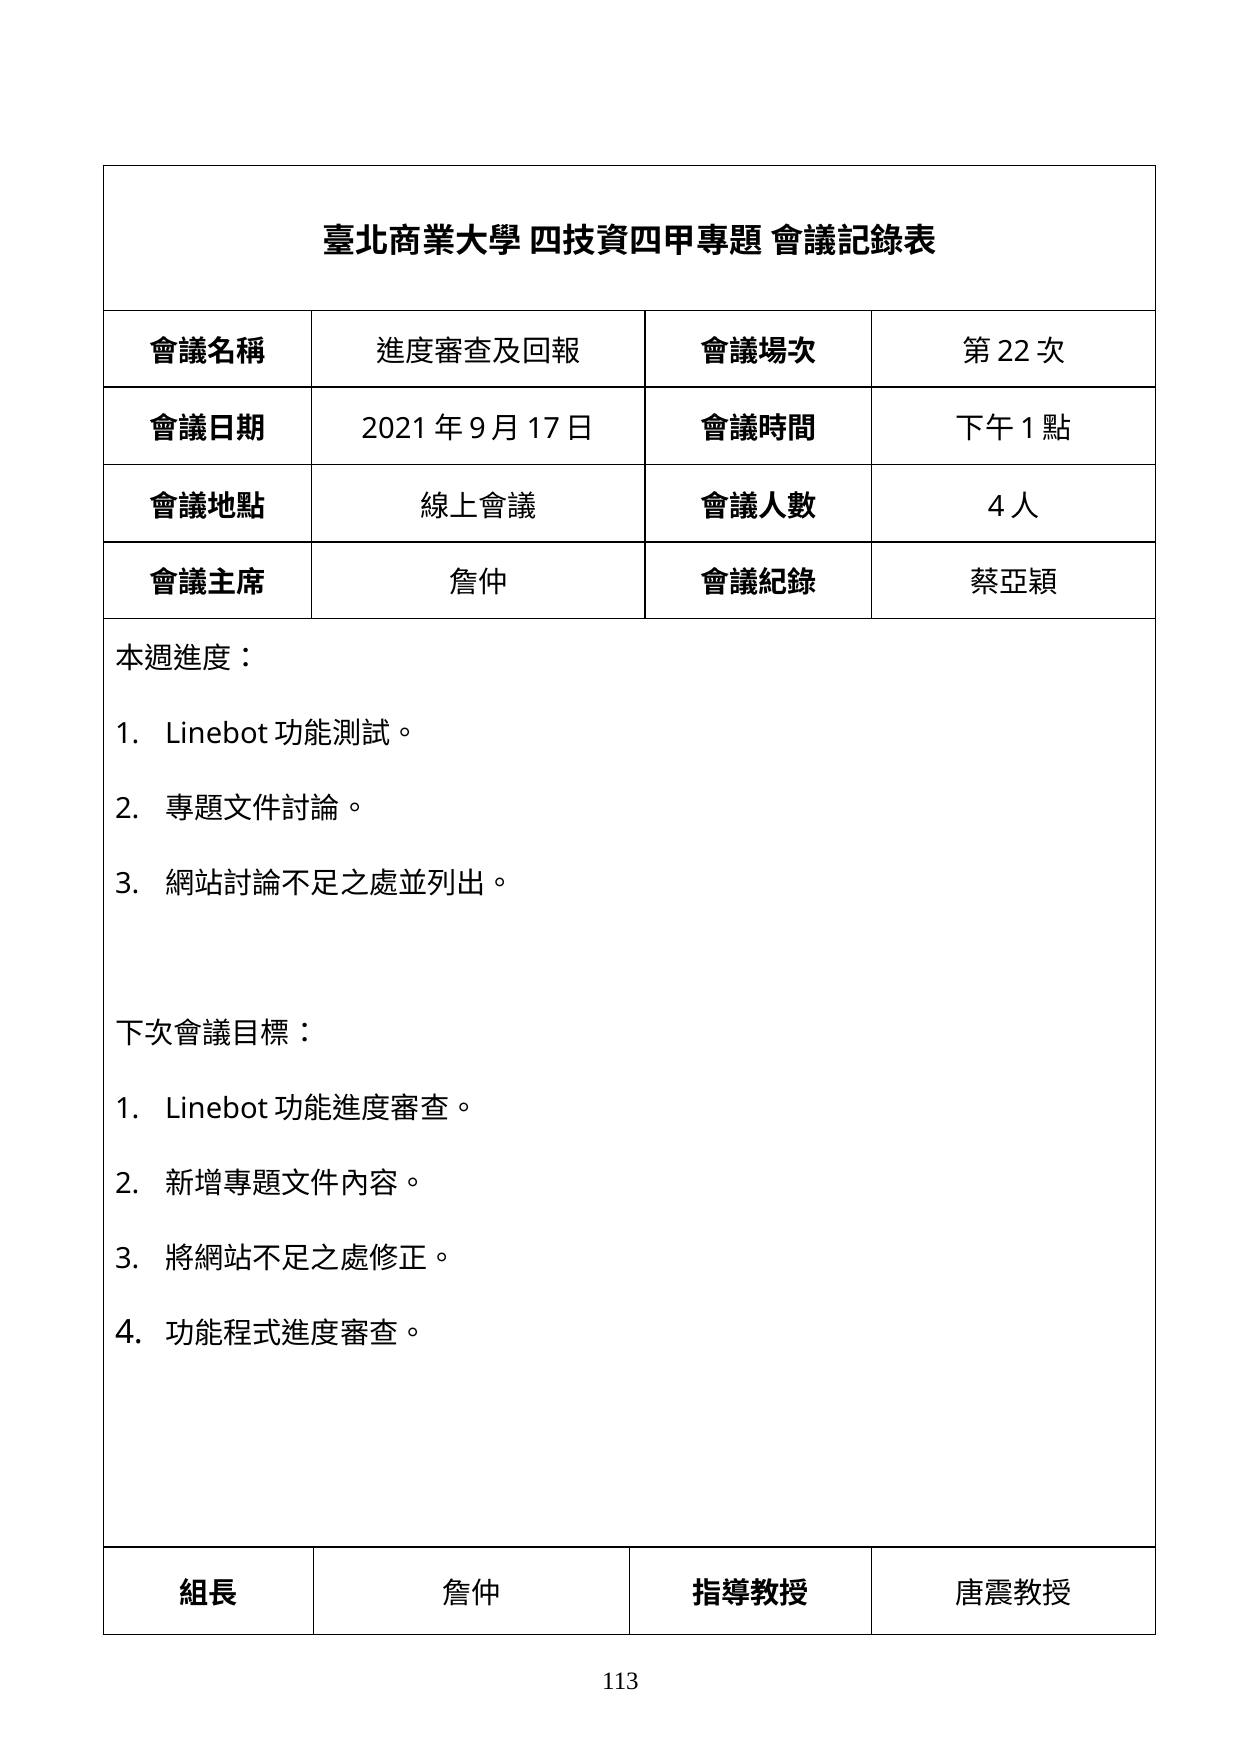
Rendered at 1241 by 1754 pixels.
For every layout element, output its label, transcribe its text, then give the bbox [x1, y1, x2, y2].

table_header 臺北商業大學 四技資四甲專題 會議記錄表 [104, 166, 1155, 310]
table_cell 會議紀錄 [646, 543, 871, 617]
table_cell 4人 [872, 465, 1155, 541]
table_cell 進度審查及回報 [312, 311, 644, 386]
table_cell 會議日期 [104, 388, 311, 464]
table_cell 2021年9月17日 [312, 388, 644, 464]
table_cell 會議地點 [104, 465, 311, 541]
table_cell 第22次 [872, 311, 1155, 386]
table_cell 詹仲 [314, 1548, 629, 1634]
table_cell 唐震教授 [872, 1548, 1155, 1634]
table_cell 會議場次 [646, 311, 871, 386]
table_cell 會議名稱 [104, 311, 311, 386]
table_cell 線上會議 [312, 465, 644, 541]
table_cell 會議人數 [646, 465, 871, 541]
table_cell 蔡亞穎 [872, 543, 1155, 617]
table_cell 會議時間 [646, 388, 871, 464]
table_cell 本週進度： Linebot功能測試。 專題文件討論。 網站討論不足之處並列出。 下次會議目標： Linebot功能進度審查。 新增專題文件內容。 將網站不足之處修正。 功能程式進度審查。 [104, 619, 1155, 1546]
table_cell 會議主席 [104, 543, 311, 617]
table_cell 詹仲 [312, 543, 644, 617]
table_cell 組長 [104, 1548, 313, 1634]
table_cell 下午1點 [872, 388, 1155, 464]
table_cell 指導教授 [630, 1548, 871, 1634]
